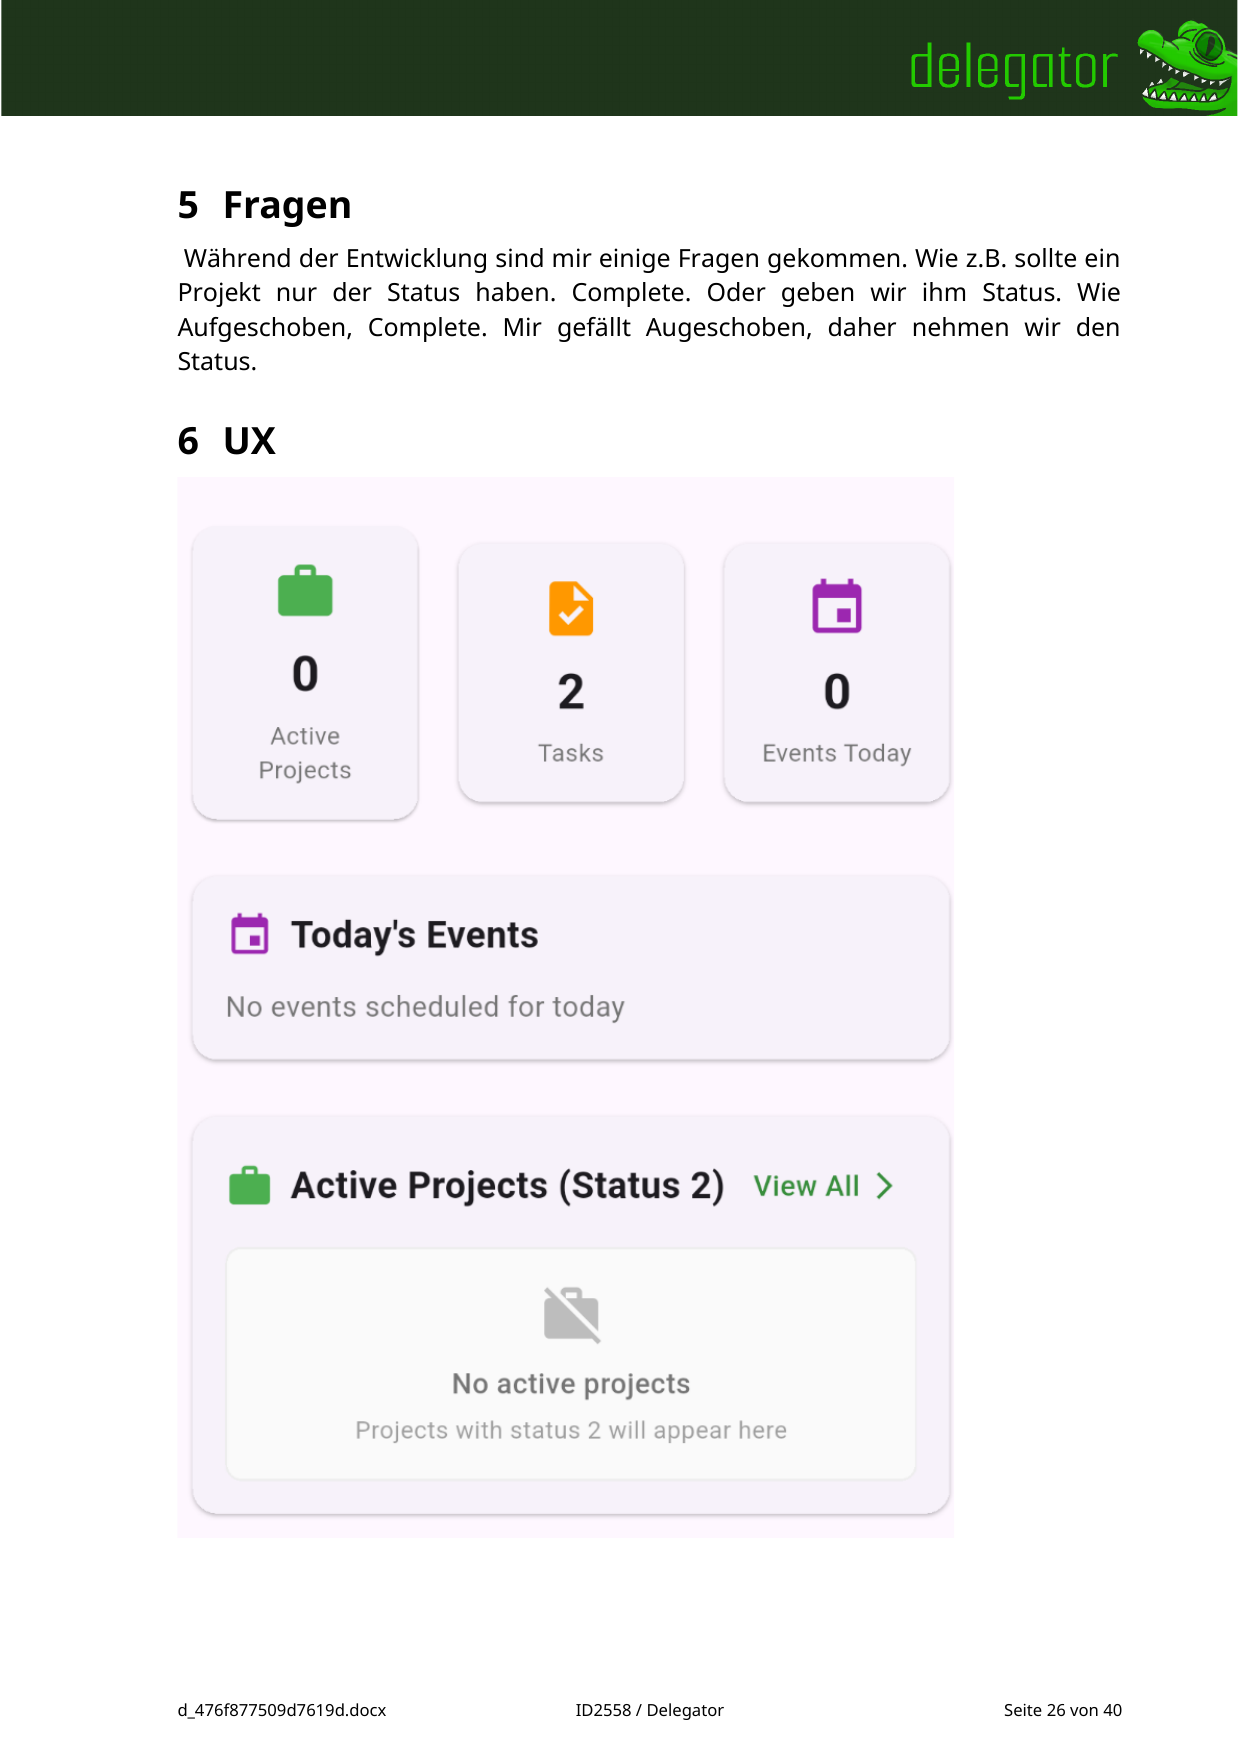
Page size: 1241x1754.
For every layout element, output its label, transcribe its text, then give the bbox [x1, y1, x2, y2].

subtitle Fragen [177, 178, 1122, 228]
picture [0, 0, 1238, 116]
subtitle UX [177, 415, 1122, 465]
text Während der Entwicklung sind mir einige Fragen gekommen. Wie z.B. sollte ein Projekt nur der Status haben. Complete. Oder geben wir ihm Status. Wie Aufgeschoben, Complete. Mir gefällt Augeschoben, daher nehmen wir den Status. [177, 241, 1122, 377]
picture [177, 477, 955, 1538]
